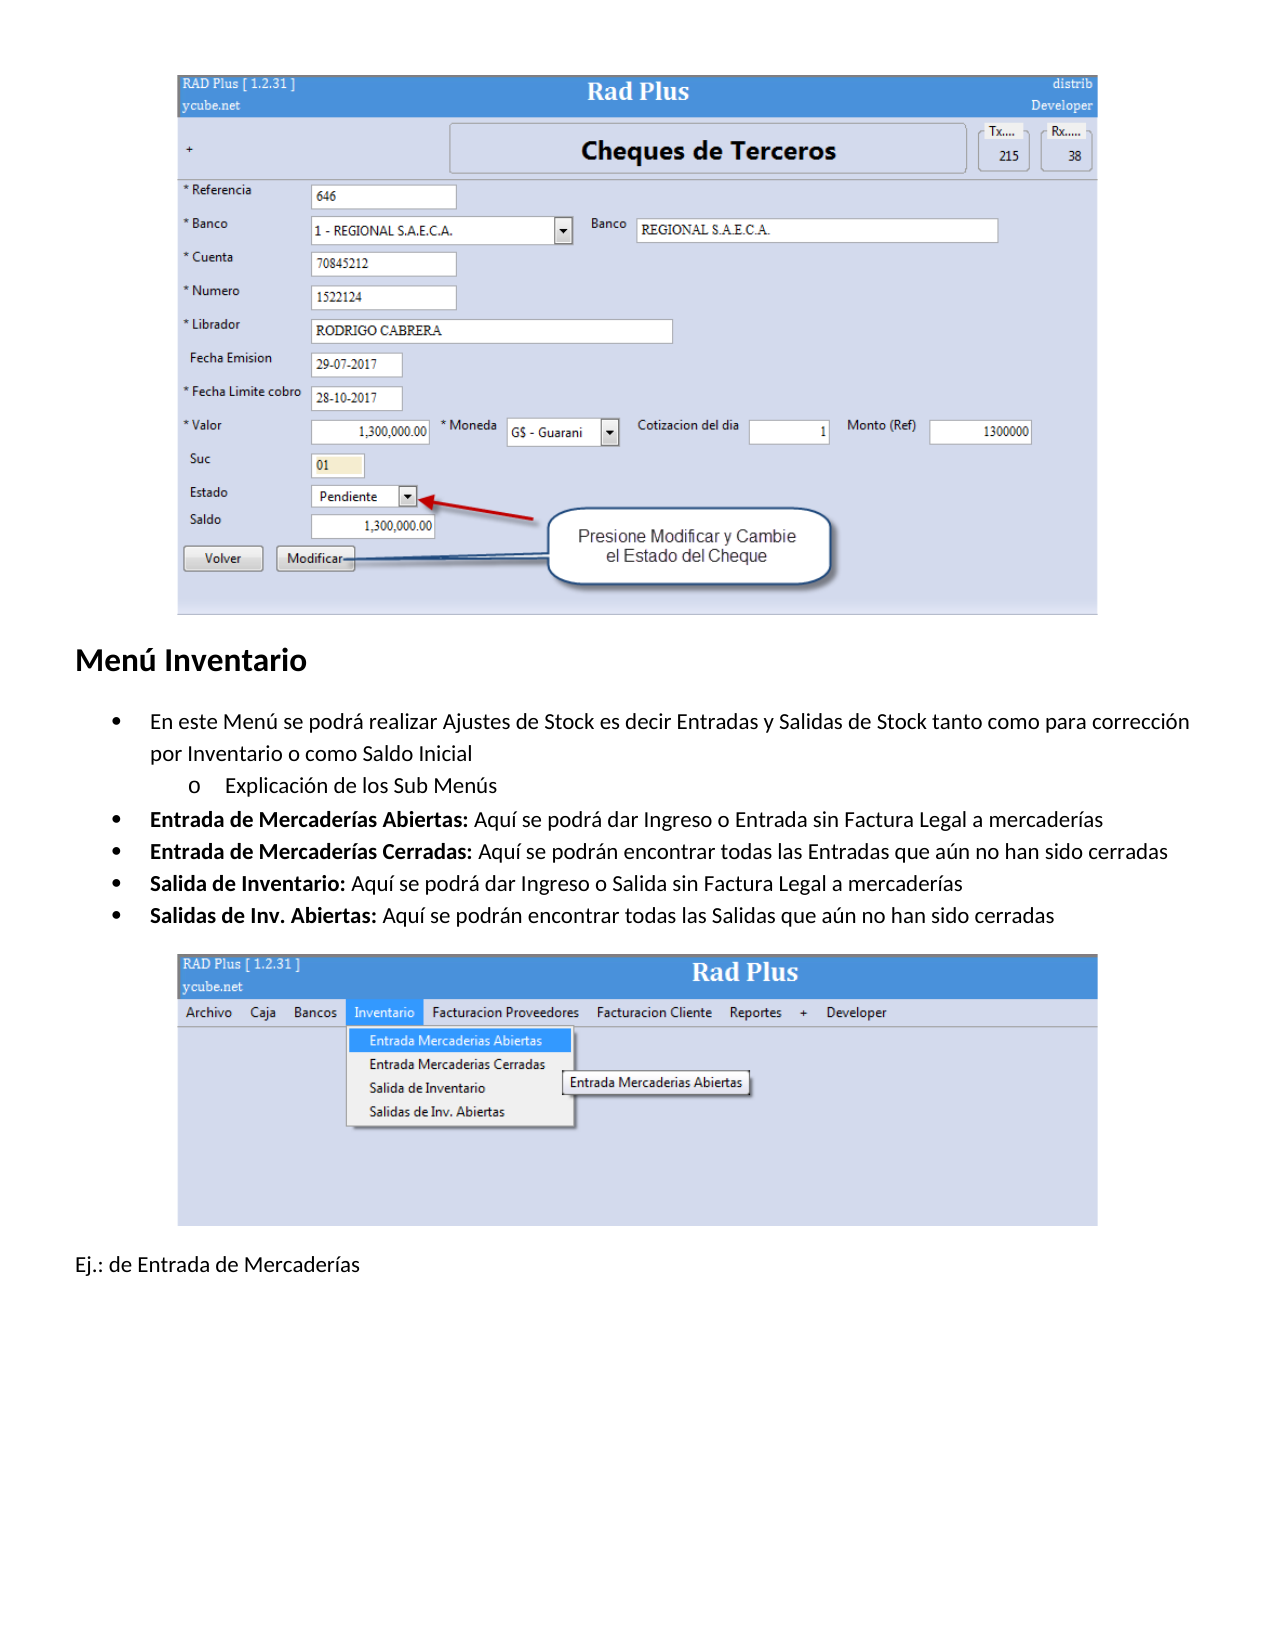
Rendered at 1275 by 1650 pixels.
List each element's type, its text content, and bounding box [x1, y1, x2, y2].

text Menú Inventario [75, 639, 1200, 680]
list Explicación de los Sub Menús [187, 771, 1200, 800]
list En este Menú se podrá realizar Ajustes de Stock es decir Entradas y Salidas de Stock tanto como para corrección por Inventario o como Saldo Inicial [112, 707, 1200, 767]
text Ej.: de Entrada de Mercaderías [75, 1251, 1200, 1278]
picture [177, 75, 1098, 615]
list Salida de Inventario: Aquí se podrá dar Ingreso o Salida sin Factura Legal a mercaderías [112, 869, 1200, 897]
list Salidas de Inv. Abiertas: Aquí se podrán encontrar todas las Salidas que aún no han sido cerradas [112, 901, 1200, 929]
list Entrada de Mercaderías Cerradas: Aquí se podrán encontrar todas las Entradas que aún no han sido cerradas [112, 837, 1200, 865]
picture [177, 954, 1098, 1226]
list Entrada de Mercaderías Abiertas: Aquí se podrá dar Ingreso o Entrada sin Factura Legal a mercaderías [112, 805, 1200, 833]
